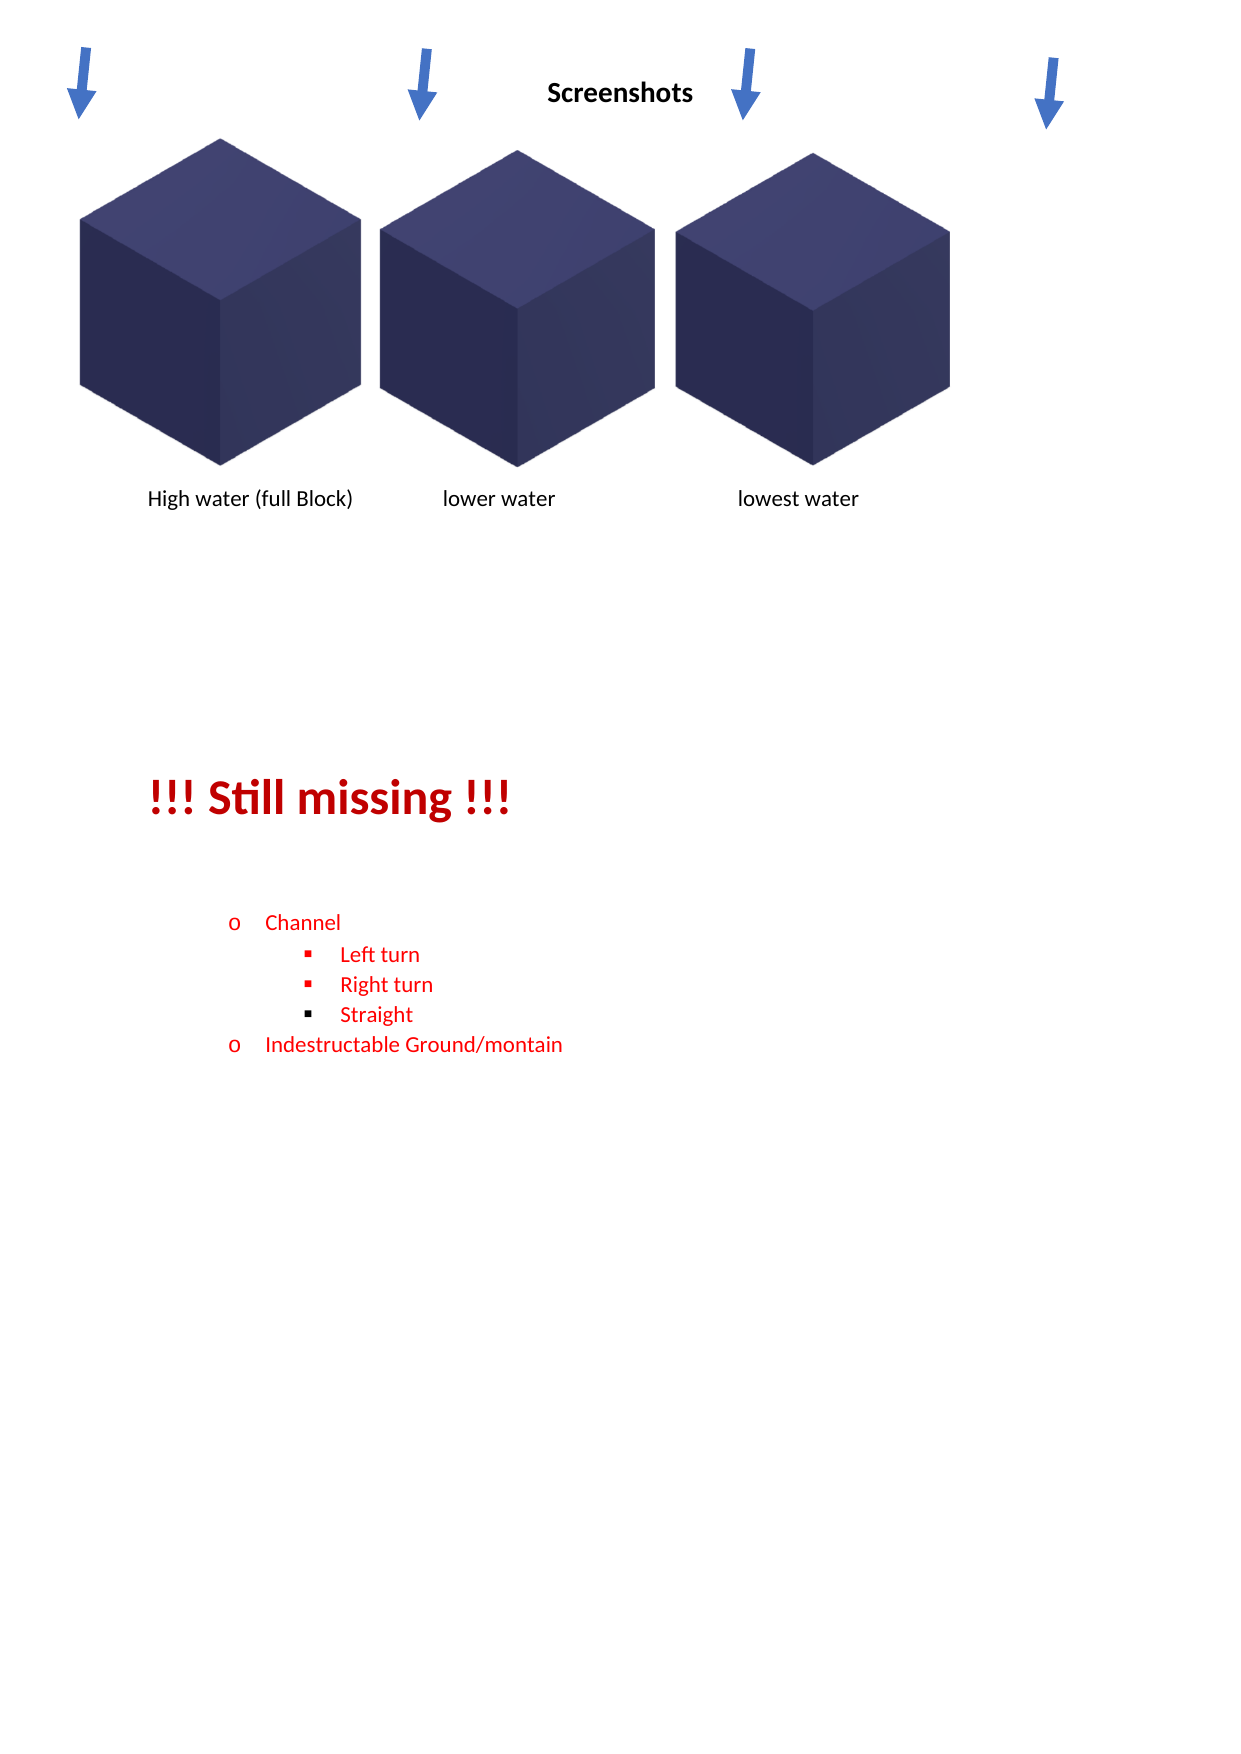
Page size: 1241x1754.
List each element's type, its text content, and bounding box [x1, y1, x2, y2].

text High water (full Block) lower water lowest water [148, 484, 1093, 512]
list Channel [228, 908, 1093, 938]
picture [72, 136, 368, 469]
picture [668, 149, 954, 467]
text !!! Still missing !!! [148, 766, 1093, 827]
list Left turn [303, 940, 1093, 968]
list Right turn [303, 970, 1093, 998]
list Indestructable Ground/montain [228, 1031, 1093, 1090]
picture [370, 144, 665, 471]
list Straight [303, 1000, 1093, 1028]
